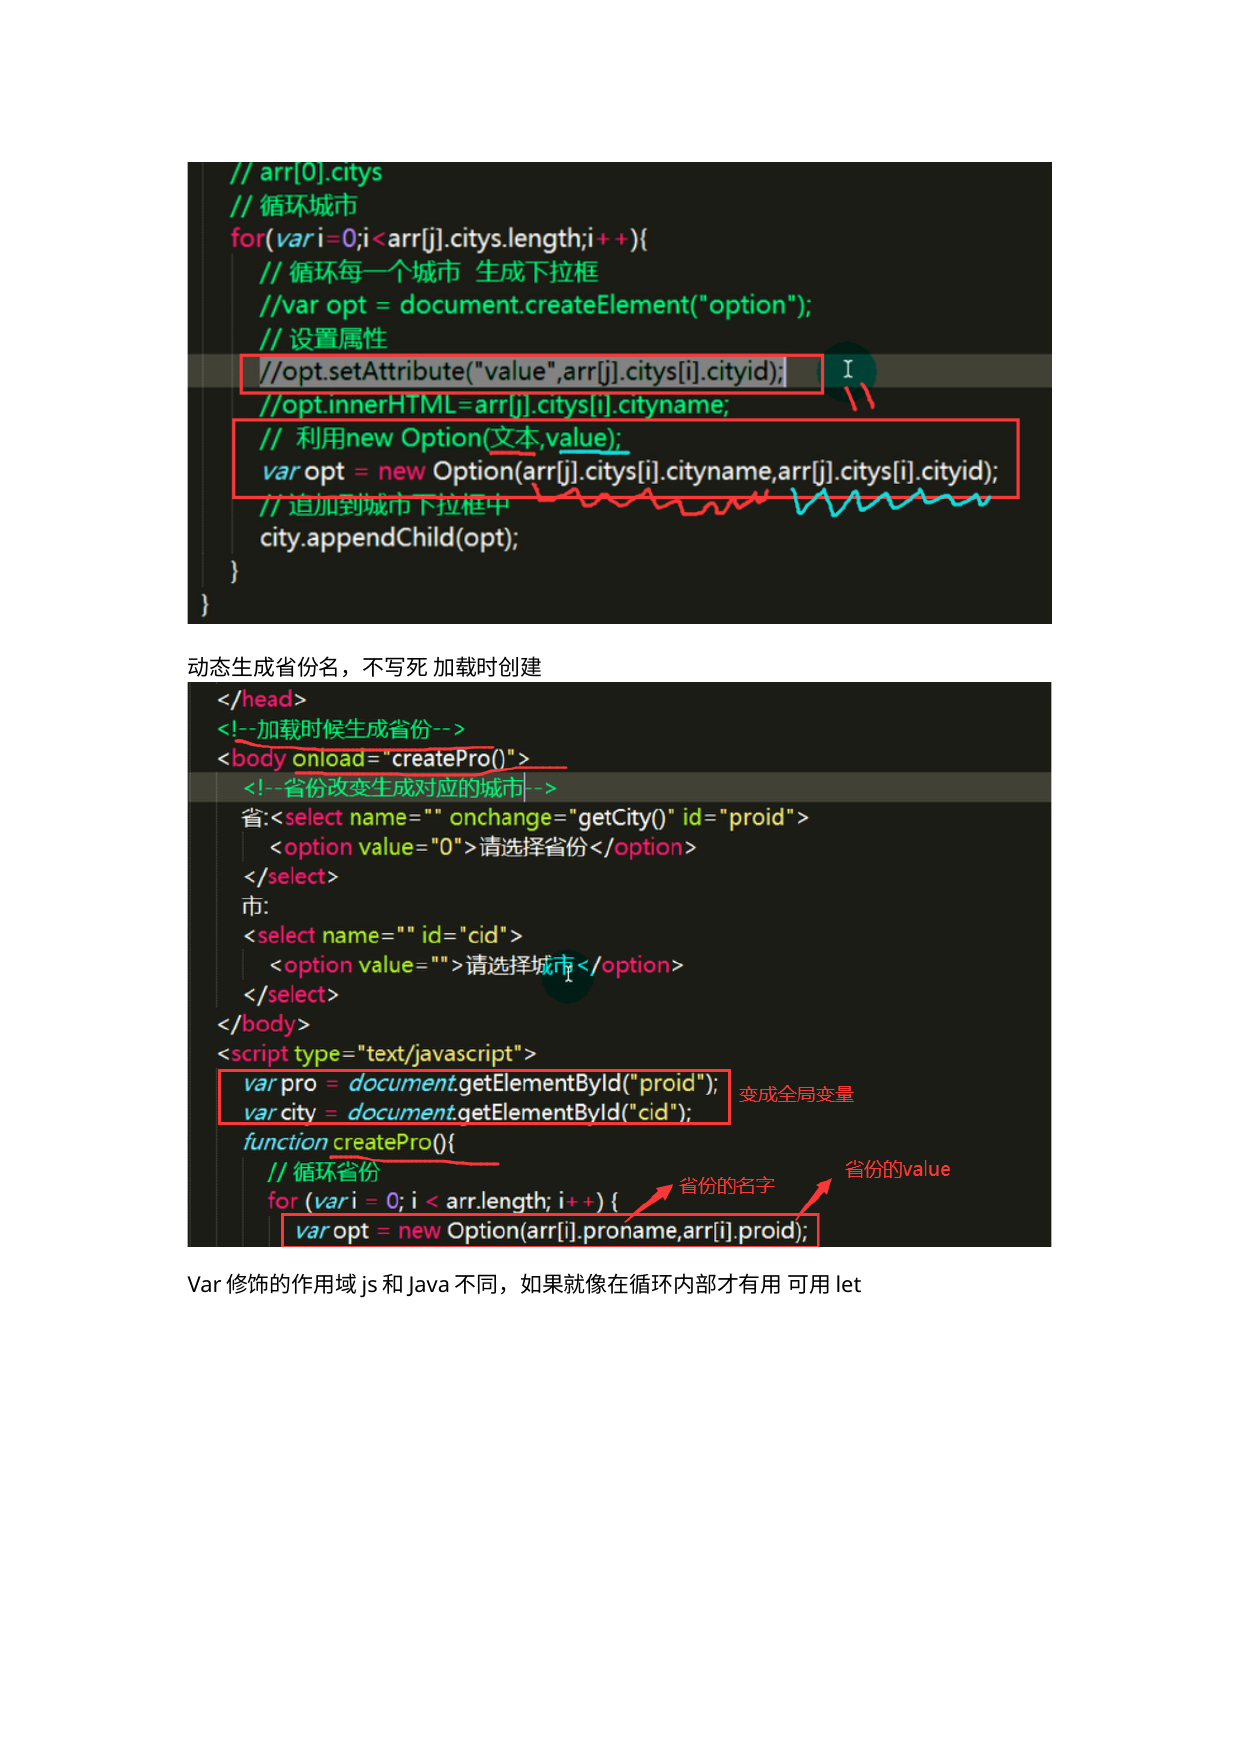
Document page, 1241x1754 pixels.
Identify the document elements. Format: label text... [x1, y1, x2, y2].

text Var修饰的作用域js和Java不同，如果就像在循环内部才有用 可用let [187, 1267, 1053, 1299]
text 动态生成省份名，不写死 加载时创建 [187, 649, 1053, 682]
picture [187, 682, 1052, 1247]
picture [187, 162, 1052, 624]
